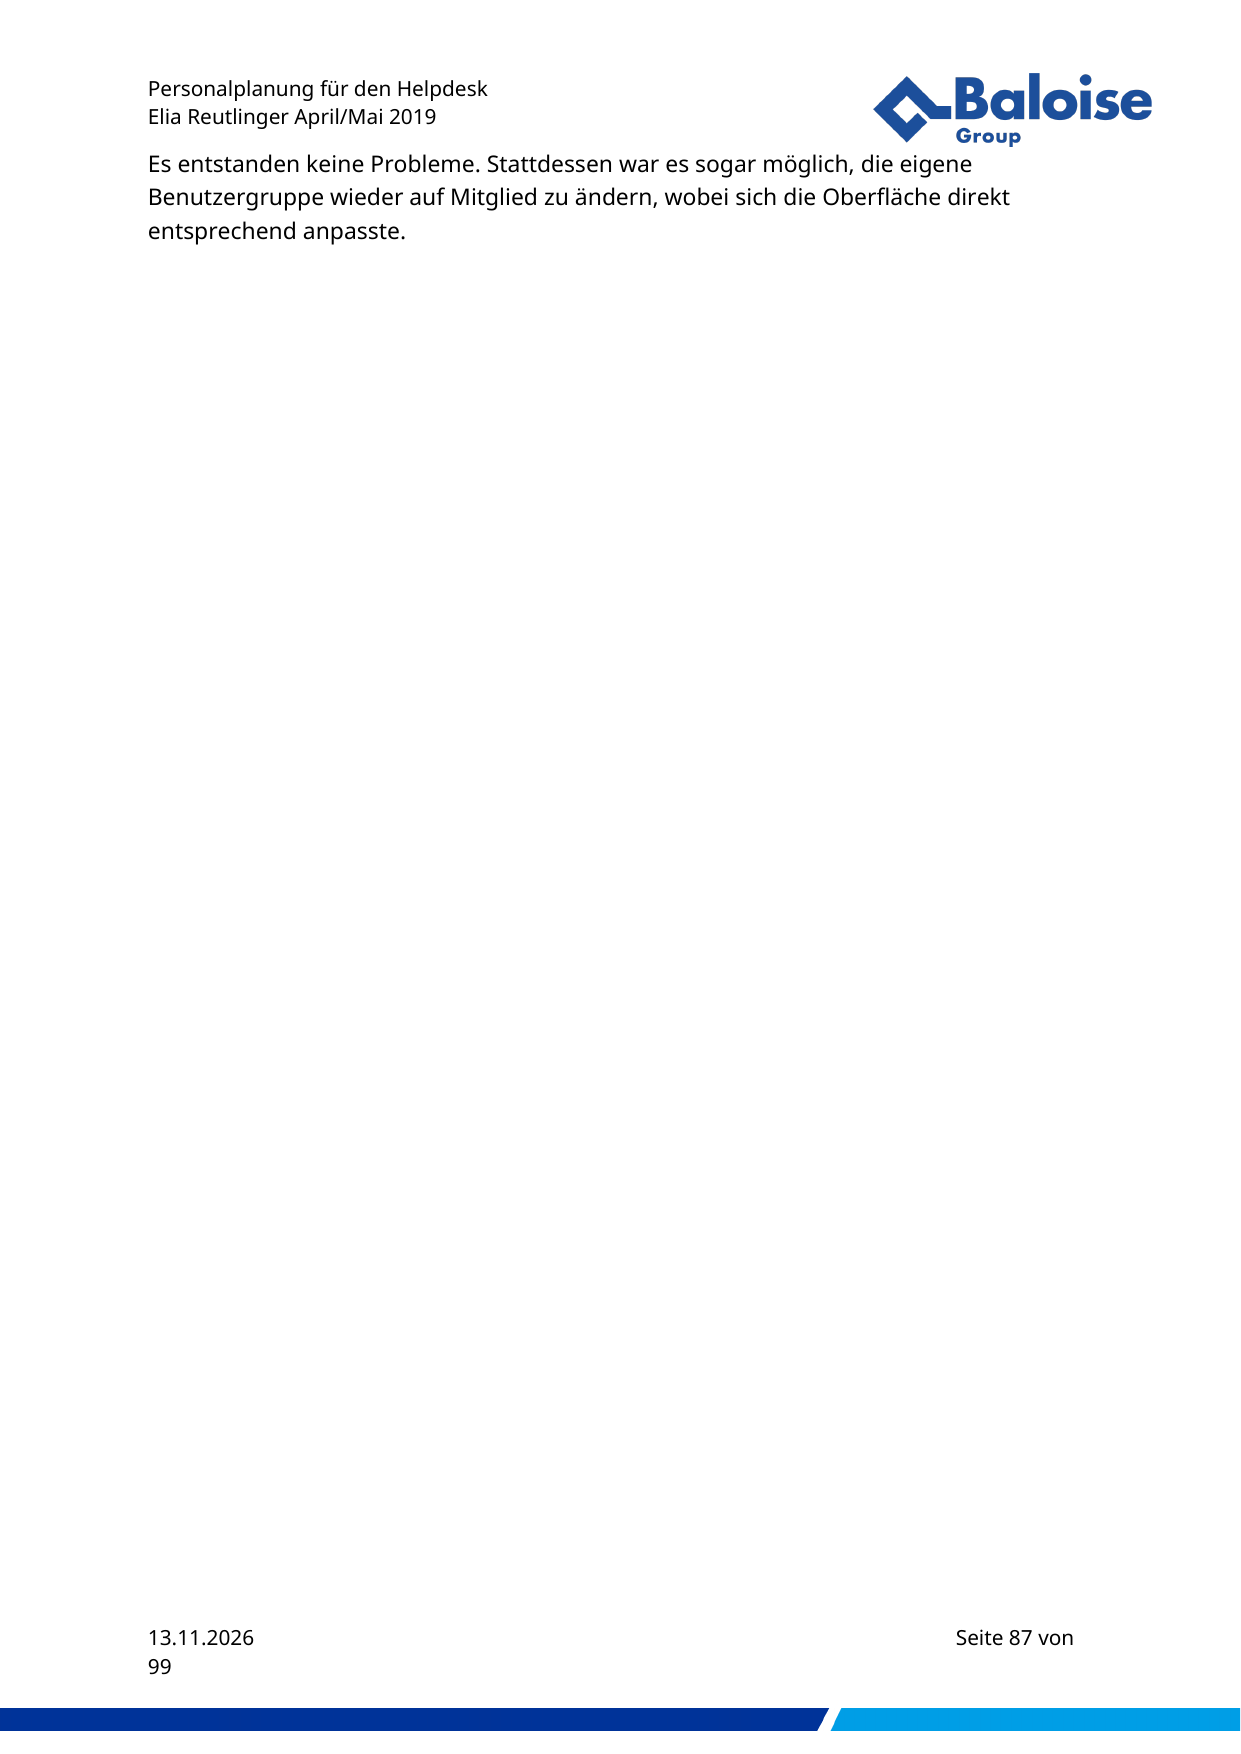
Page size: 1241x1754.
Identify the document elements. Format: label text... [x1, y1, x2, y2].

text Es entstanden keine Probleme. Stattdessen war es sogar möglich, die eigene Benutzergruppe wieder auf Mitglied zu ändern, wobei sich die Oberfläche direkt entsprechend anpasste. [148, 148, 1093, 246]
picture [873, 73, 1152, 147]
picture [0, 1708, 1241, 1733]
